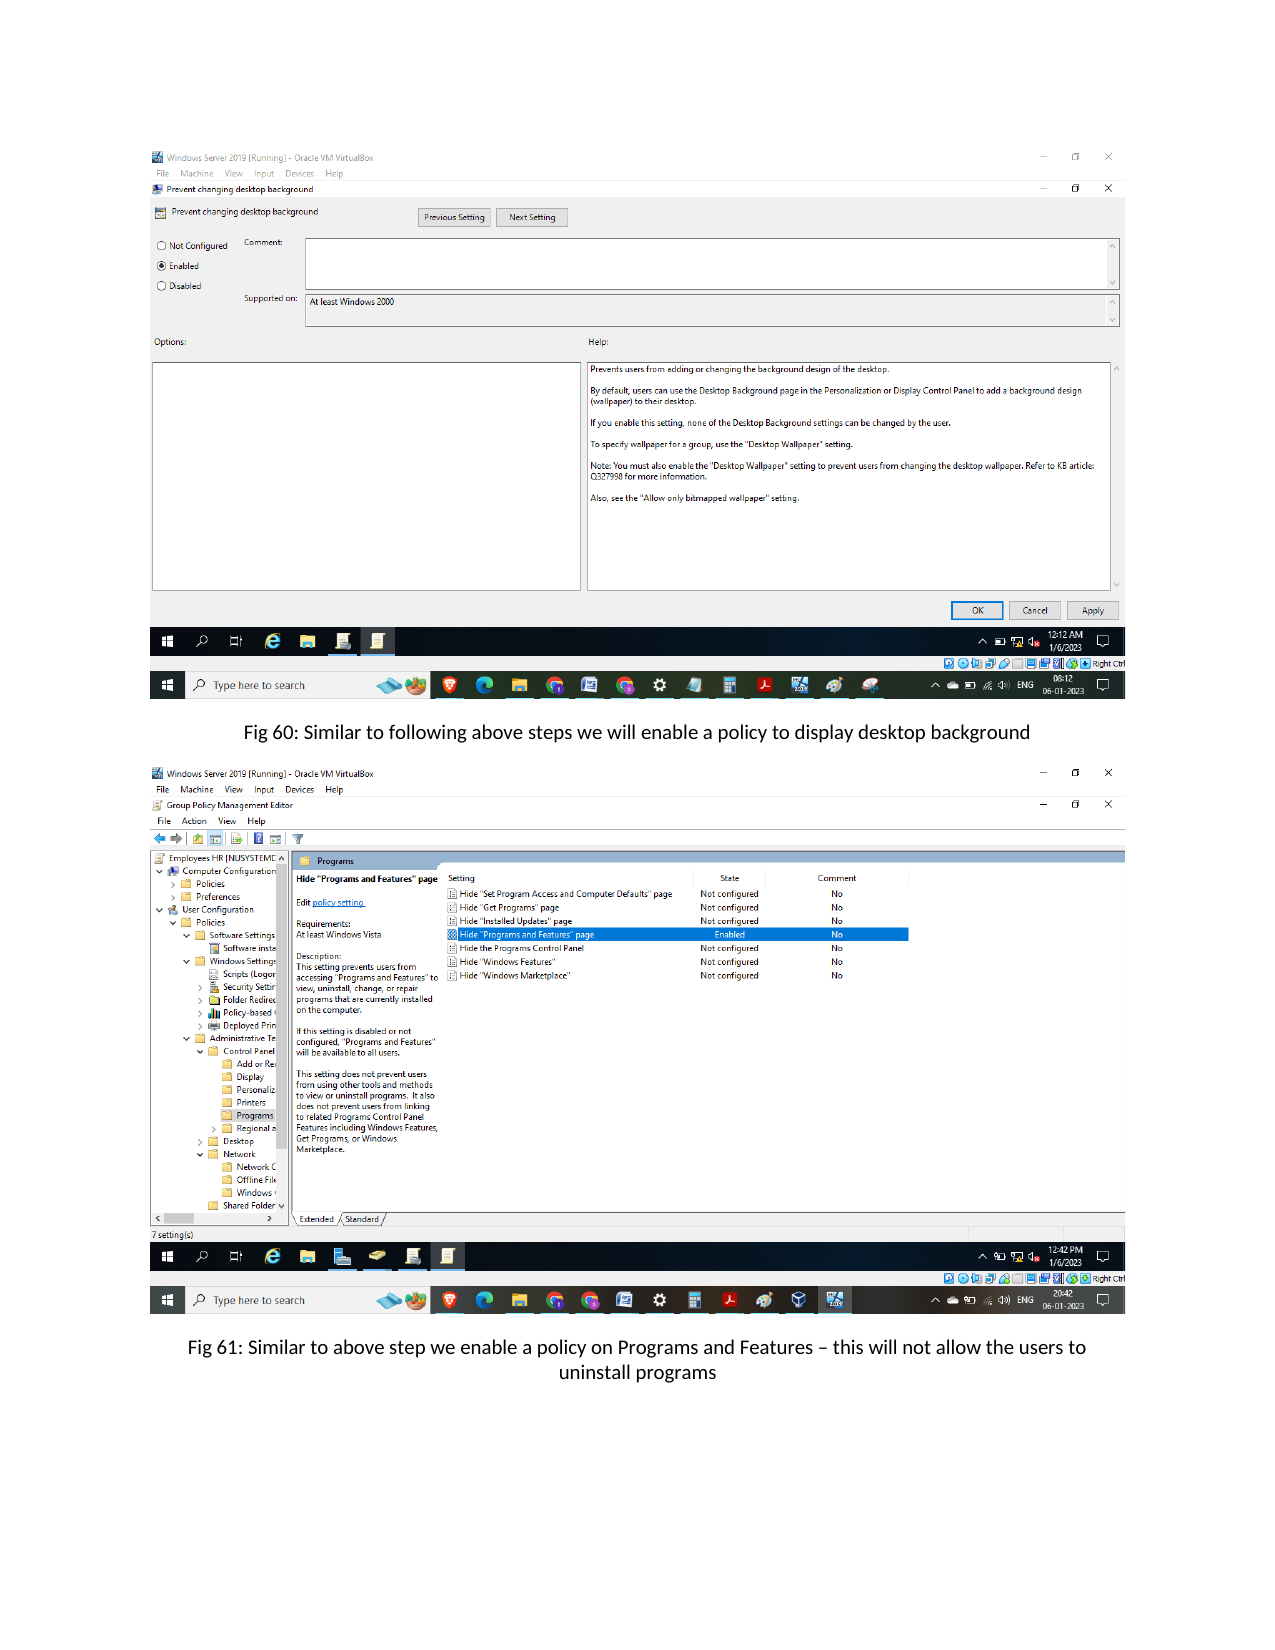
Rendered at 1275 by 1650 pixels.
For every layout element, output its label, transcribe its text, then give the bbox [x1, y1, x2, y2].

picture [150, 765, 1125, 1314]
picture [150, 150, 1125, 699]
text Fig 61: Similar to above step we enable a policy on Programs and Features – this will not allow the users to uninstall programs [150, 1334, 1125, 1385]
text Fig 60: Similar to following above steps we will enable a policy to display desktop background [150, 719, 1125, 744]
